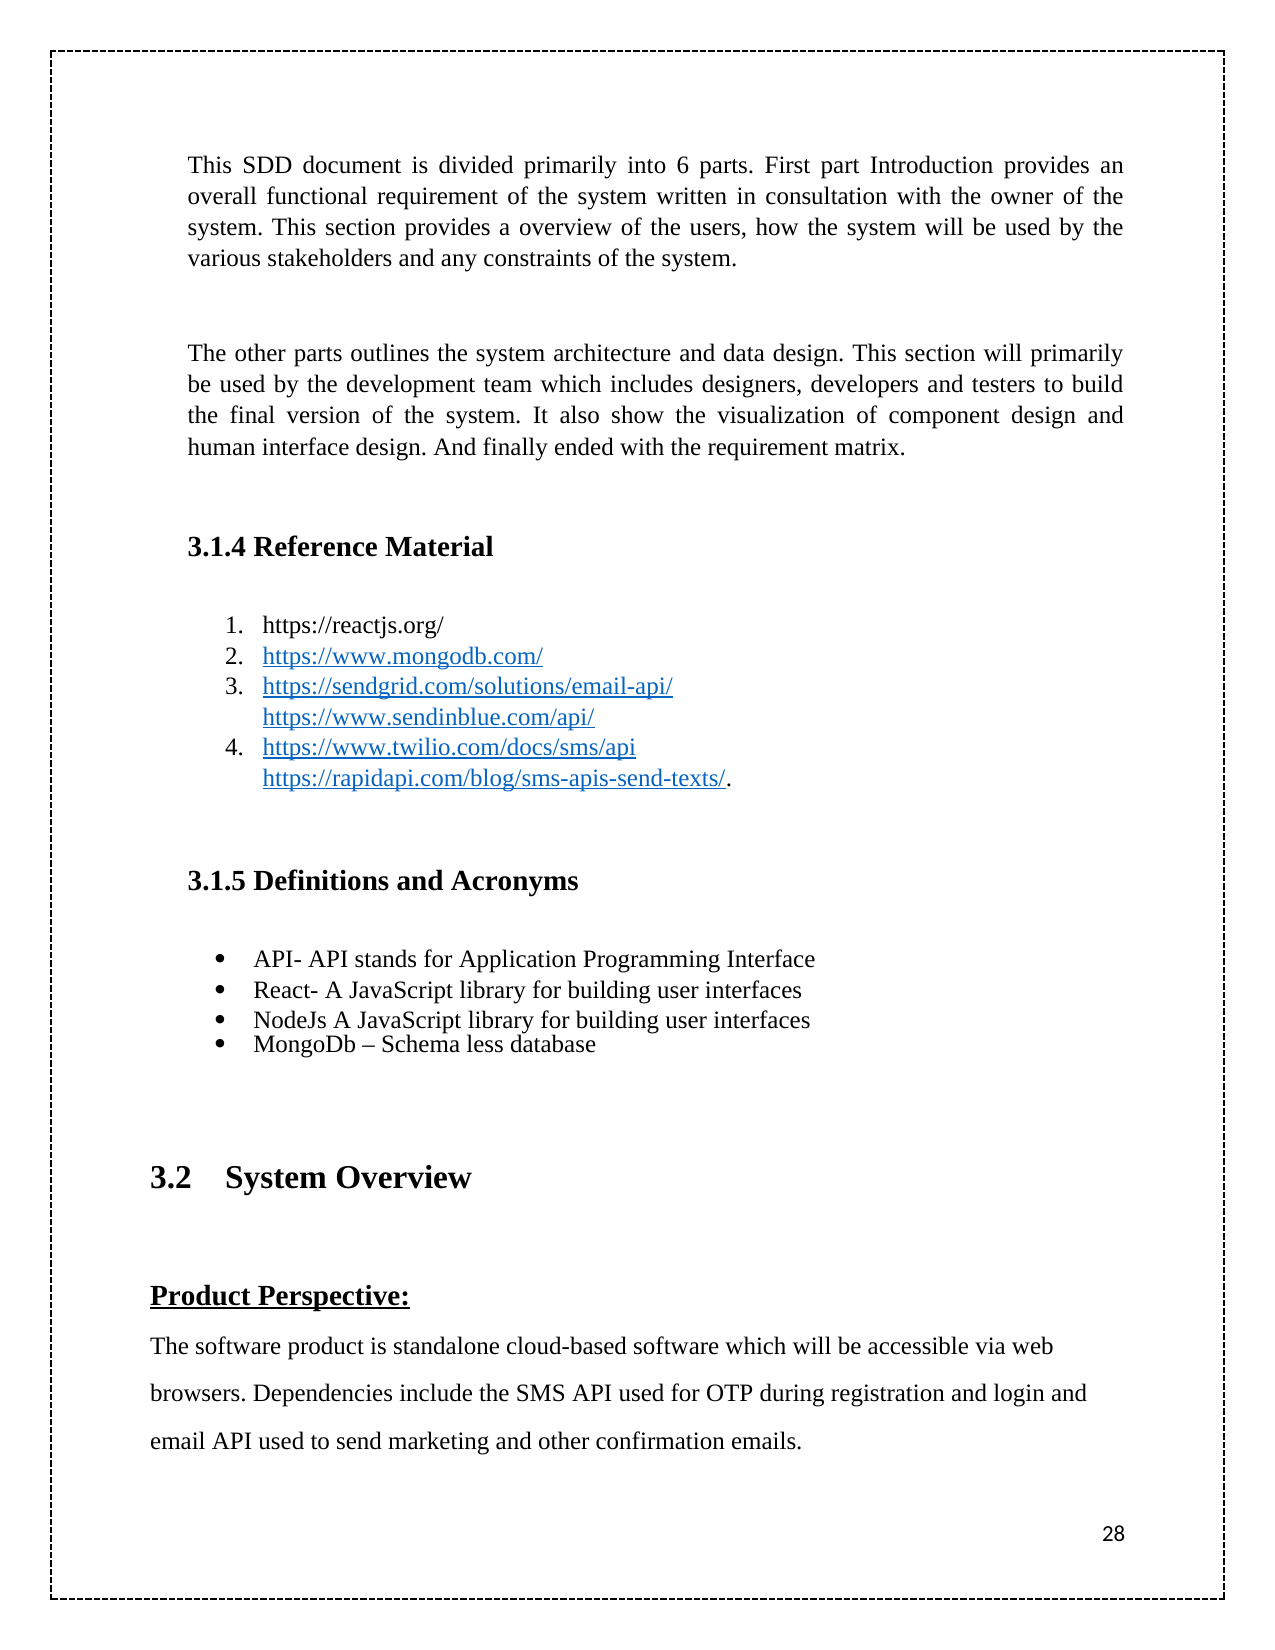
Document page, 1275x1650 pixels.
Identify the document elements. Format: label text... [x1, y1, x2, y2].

list https://reactjs.org/ [225, 611, 1125, 639]
list System Overview [150, 1157, 1125, 1195]
list API- API stands for Application Programming Interface [216, 944, 1125, 973]
text 3.1.5 Definitions and Acronyms [187, 863, 1125, 896]
text 3.1.4 Reference Material [187, 529, 1125, 562]
text browsers. Dependencies include the SMS API used for OTP during registration and login and [150, 1378, 1125, 1407]
text The other parts outlines the system architecture and data design. This section will primarily be used by the development team which includes designers, developers and testers to build the final version of the system. It also show the visualization of component design and human interface design. And finally ended with the requirement matrix. [187, 338, 1125, 460]
list NodeJs A JavaScript library for building user interfaces [216, 1005, 1125, 1034]
text Product Perspective: [150, 1278, 1125, 1312]
text The software product is standalone cloud-based software which will be accessible via web [150, 1331, 1125, 1359]
list https://www.mongodb.com/ [225, 641, 1125, 670]
list https://sendgrid.com/solutions/email-api/ https://www.sendinblue.com/api/ [225, 671, 1125, 731]
list MongoDb – Schema less database [216, 1036, 1125, 1056]
list https://www.twilio.com/docs/sms/api https://rapidapi.com/blog/sms-apis-send-texts/. [225, 732, 1125, 791]
text This SDD document is divided primarily into 6 parts. First part Introduction provides an overall functional requirement of the system written in consultation with the owner of the system. This section provides a overview of the users, how the system will be used by the various stakeholders and any constraints of the system. [187, 150, 1125, 272]
text email API used to send marketing and other confirmation emails. [150, 1426, 1125, 1455]
list React- A JavaScript library for building user interfaces [216, 975, 1125, 1003]
